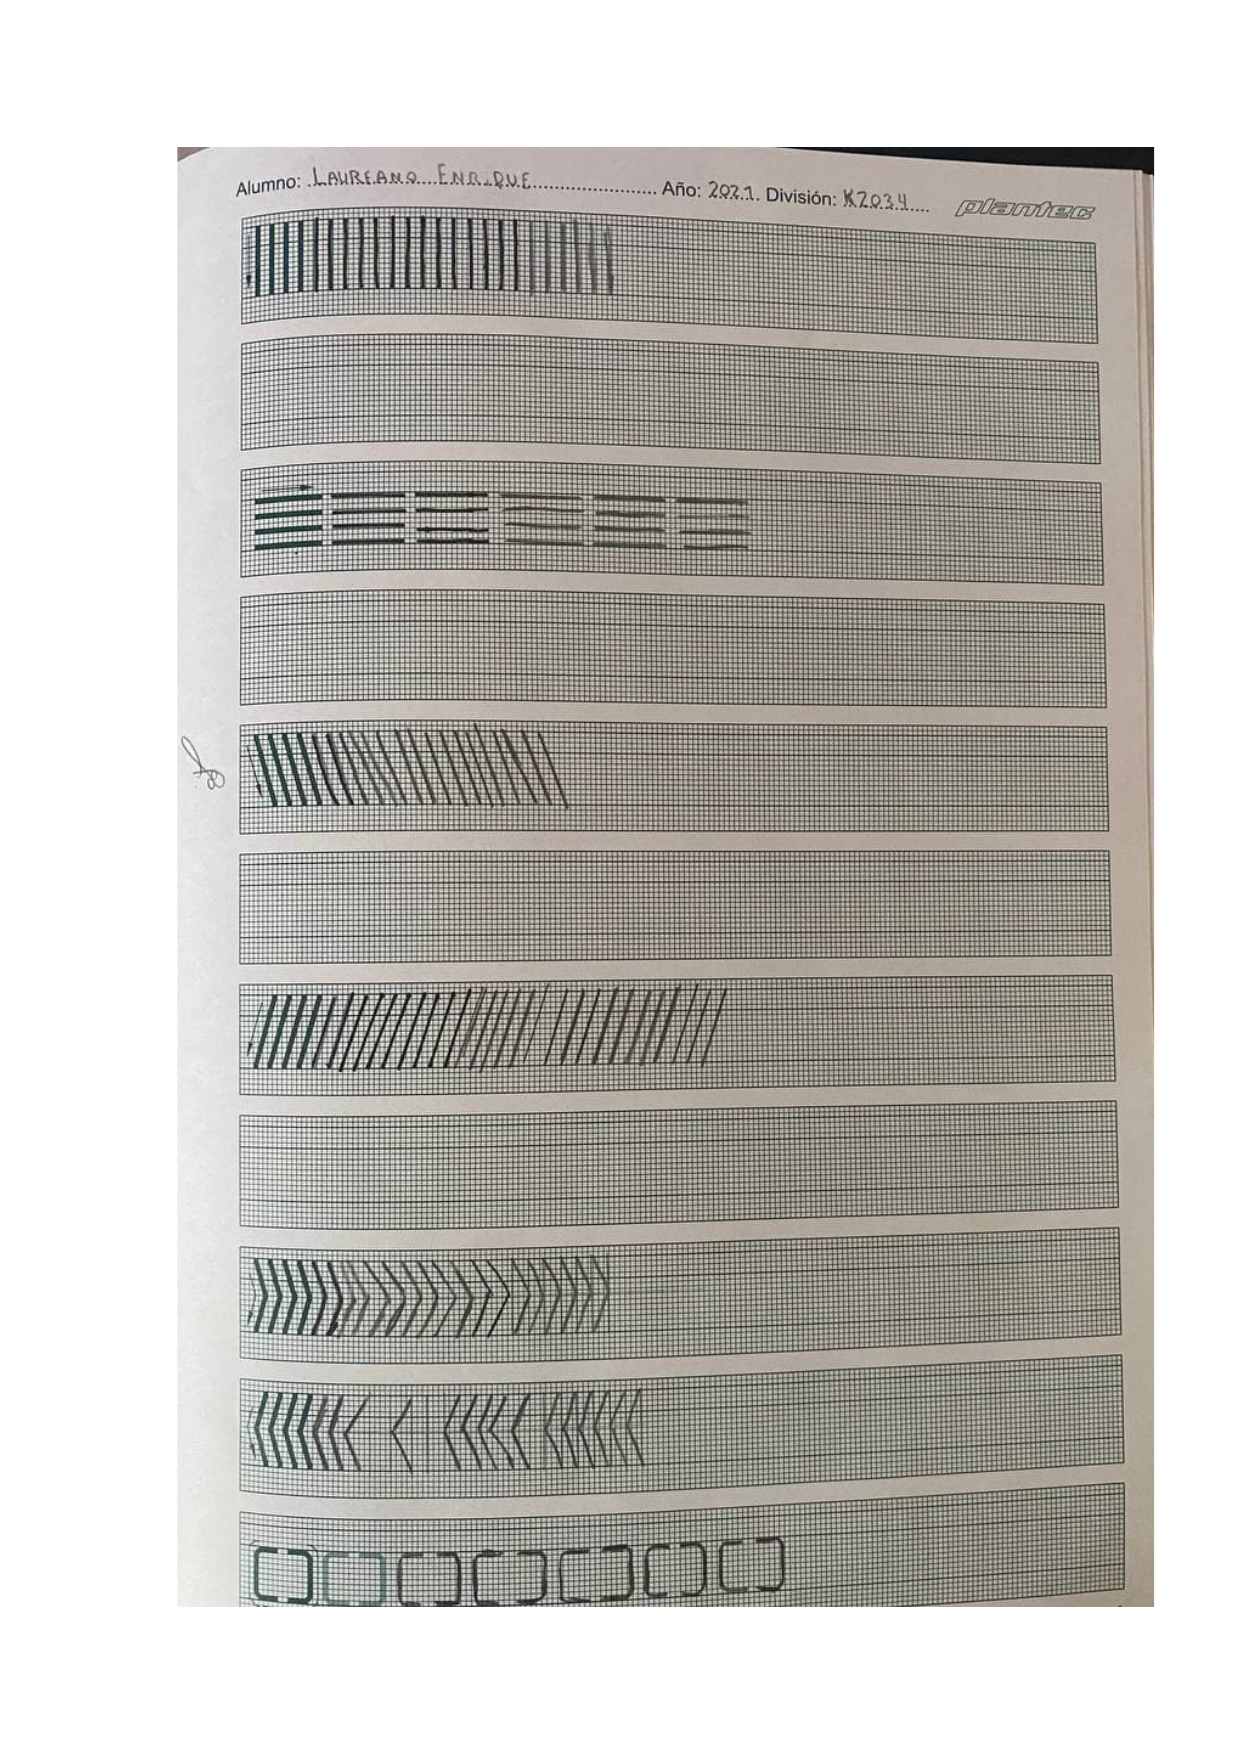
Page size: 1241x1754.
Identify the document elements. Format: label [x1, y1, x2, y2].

picture [177, 147, 1155, 1607]
